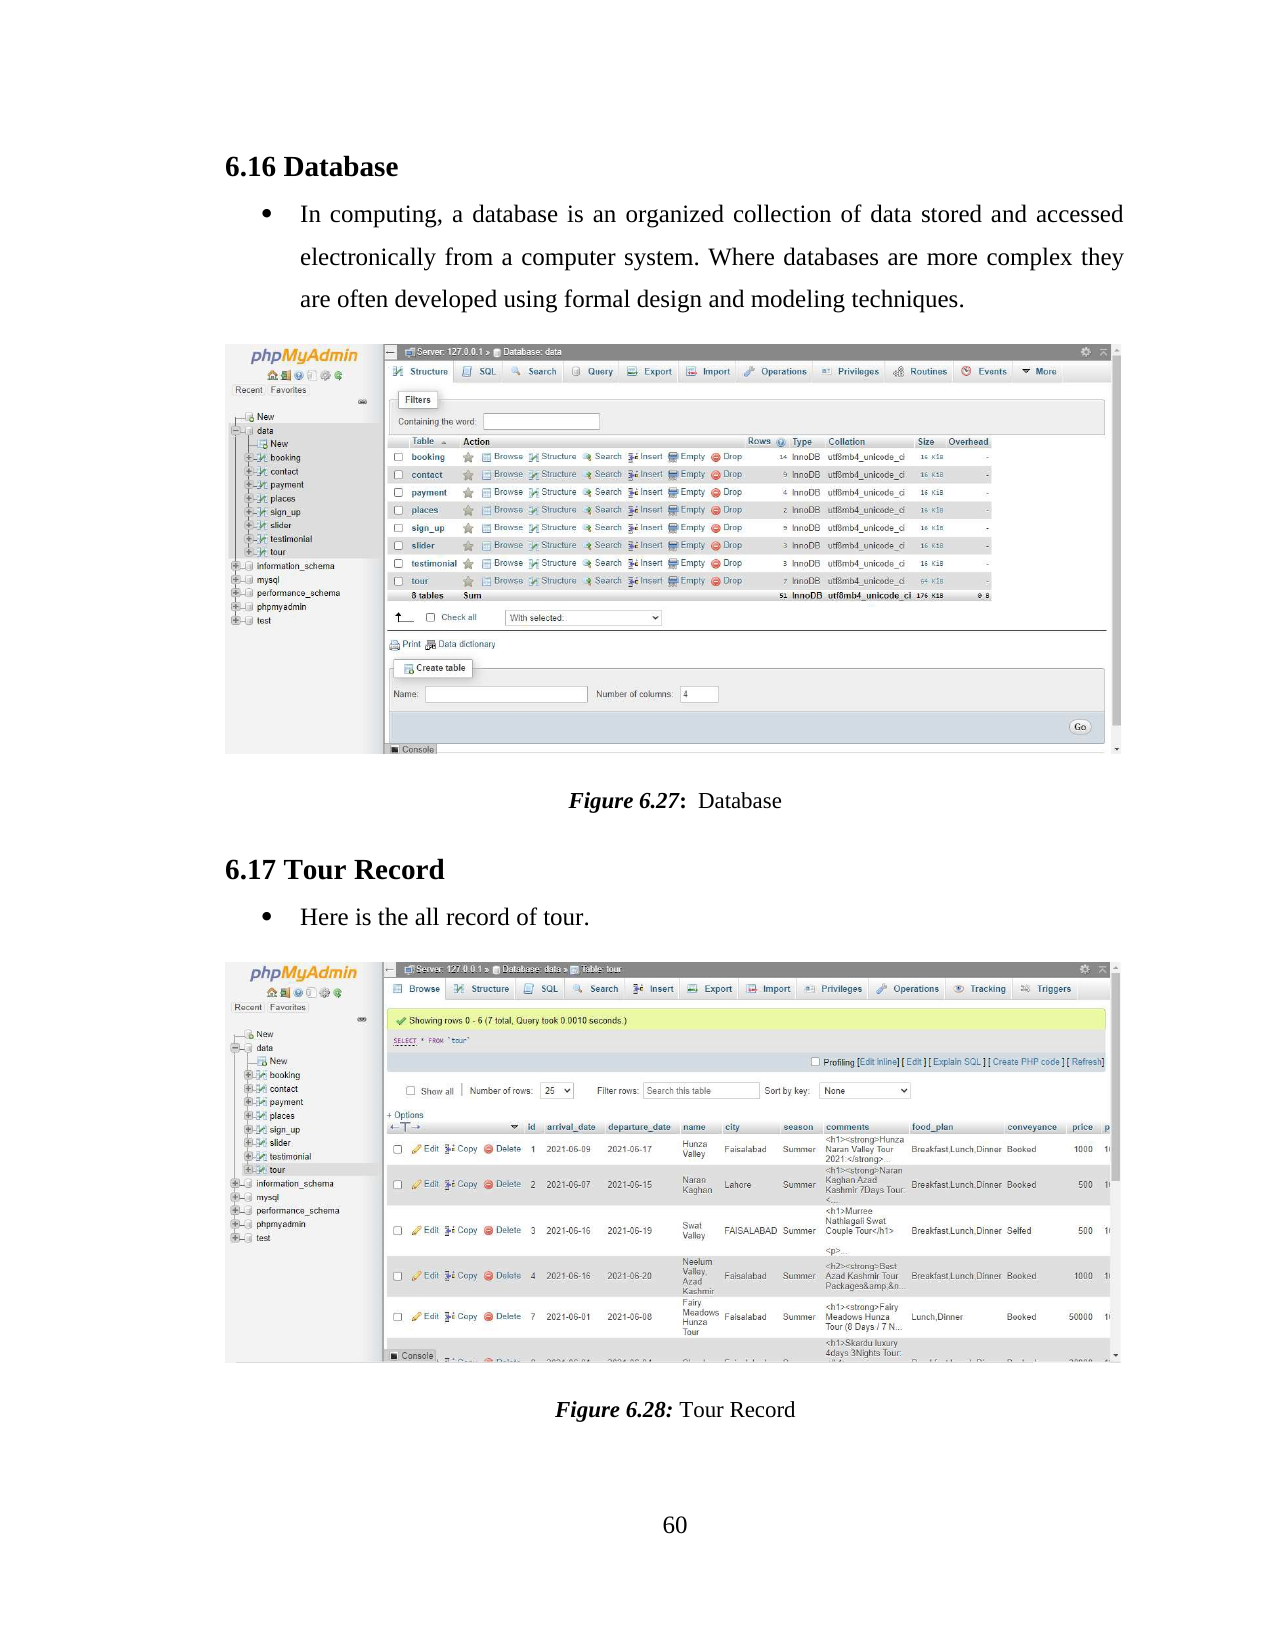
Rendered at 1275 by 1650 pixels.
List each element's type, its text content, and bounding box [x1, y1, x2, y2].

text Figure 6.27: Database [179, 787, 1171, 813]
subtitle Database [225, 149, 1239, 183]
picture [225, 962, 1121, 1363]
list Here is the all record of tour. [262, 902, 1239, 931]
subtitle Tour Record [225, 852, 1239, 885]
picture [225, 344, 1122, 754]
list In computing, a database is an organized collection of data stored and accessed electronically from a computer system. Where databases are more complex they are often developed using formal design and modeling techniques. [262, 199, 1124, 313]
text Figure 6.28: Tour Record [503, 1396, 847, 1422]
